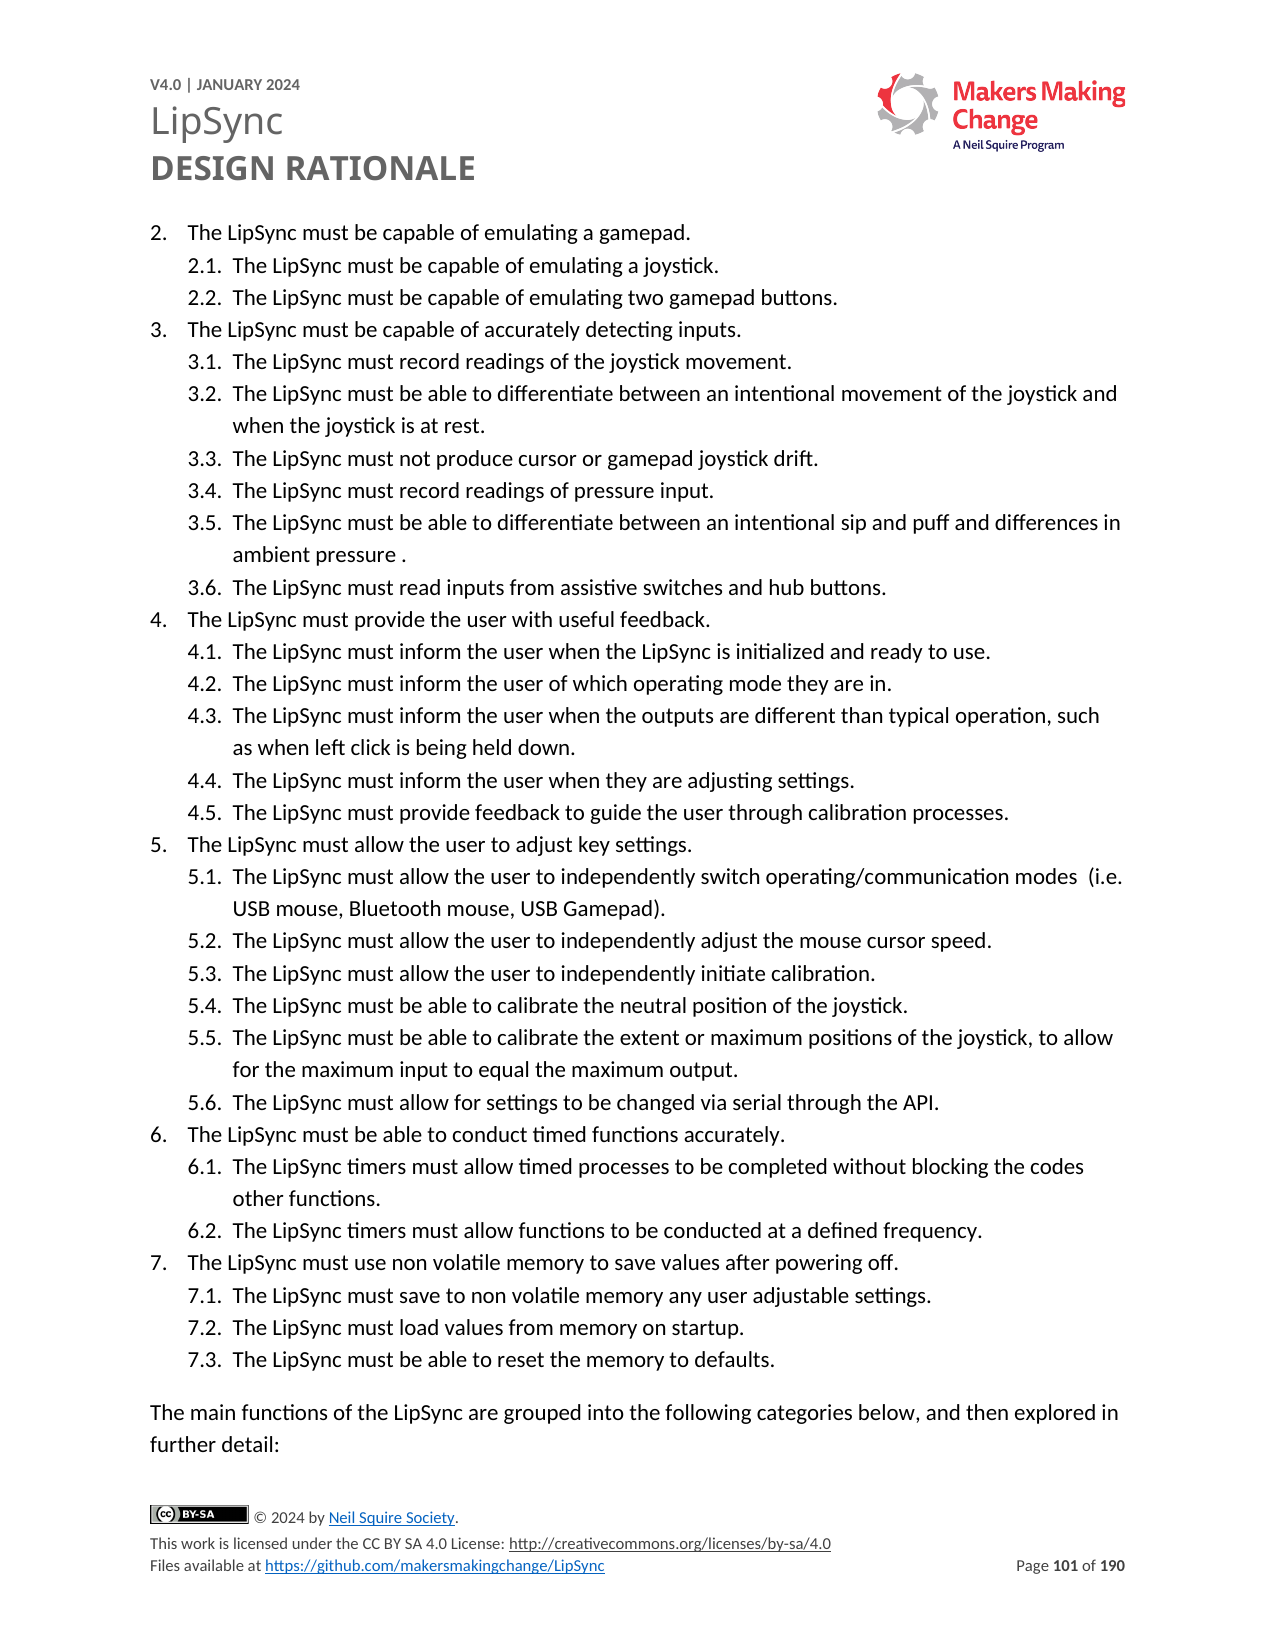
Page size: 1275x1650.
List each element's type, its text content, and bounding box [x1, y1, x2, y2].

picture [150, 1505, 249, 1524]
list The LipSync must be able to differentiate between an intentional sip and puff and differences in ambient pressure . [187, 508, 1125, 568]
text The main functions of the LipSync are grouped into the following categories below, and then explored in further detail: [150, 1398, 1125, 1458]
picture [877, 73, 1125, 152]
list The LipSync must inform the user of which operating mode they are in. [187, 669, 1125, 697]
list The LipSync timers must allow functions to be conducted at a defined frequency. [187, 1216, 1125, 1244]
list The LipSync must be capable of emulating a gamepad. [150, 218, 1125, 247]
list The LipSync must be capable of accurately detecting inputs. [150, 315, 1125, 343]
list The LipSync must be capable of emulating a joystick. [187, 251, 1125, 279]
list The LipSync must allow the user to adjust key settings. [150, 830, 1125, 858]
list The LipSync must inform the user when the outputs are different than typical operation, such as when left click is being held down. [187, 701, 1125, 762]
list The LipSync must provide the user with useful feedback. [150, 605, 1125, 633]
list The LipSync must allow the user to independently adjust the mouse cursor speed. [187, 927, 1125, 955]
list The LipSync must be able to calibrate the extent or maximum positions of the joystick, to allow for the maximum input to equal the maximum output. [187, 1023, 1125, 1083]
list The LipSync must save to non volatile memory any user adjustable settings. [187, 1281, 1125, 1309]
list The LipSync must be able to conduct timed functions accurately. [150, 1120, 1125, 1148]
list The LipSync must record readings of pressure input. [187, 476, 1125, 504]
list The LipSync must not produce cursor or gamepad joystick drift. [187, 444, 1125, 472]
list The LipSync must be able to reset the memory to defaults. [187, 1345, 1125, 1373]
list The LipSync must record readings of the joystick movement. [187, 347, 1125, 375]
list The LipSync must provide feedback to guide the user through calibration processes. [187, 798, 1125, 826]
list The LipSync must inform the user when the LipSync is initialized and ready to use. [187, 637, 1125, 665]
list The LipSync must be able to differentiate between an intentional movement of the joystick and when the joystick is at rest. [187, 379, 1125, 440]
list The LipSync must load values from memory on startup. [187, 1313, 1125, 1341]
list The LipSync must be able to calibrate the neutral position of the joystick. [187, 991, 1125, 1019]
list The LipSync must inform the user when they are adjusting settings. [187, 766, 1125, 794]
list The LipSync must use non volatile memory to save values after powering off. [150, 1248, 1125, 1277]
list The LipSync must read inputs from assistive switches and hub buttons. [187, 573, 1125, 601]
list The LipSync must allow for settings to be changed via serial through the API. [187, 1088, 1125, 1116]
list The LipSync must allow the user to independently initiate calibration. [187, 959, 1125, 987]
list The LipSync timers must allow timed processes to be completed without blocking the codes other functions. [187, 1152, 1125, 1212]
list The LipSync must be capable of emulating two gamepad buttons. [187, 283, 1125, 311]
list The LipSync must allow the user to independently switch operating/communication modes (i.e. USB mouse, Bluetooth mouse, USB Gamepad). [187, 862, 1125, 922]
